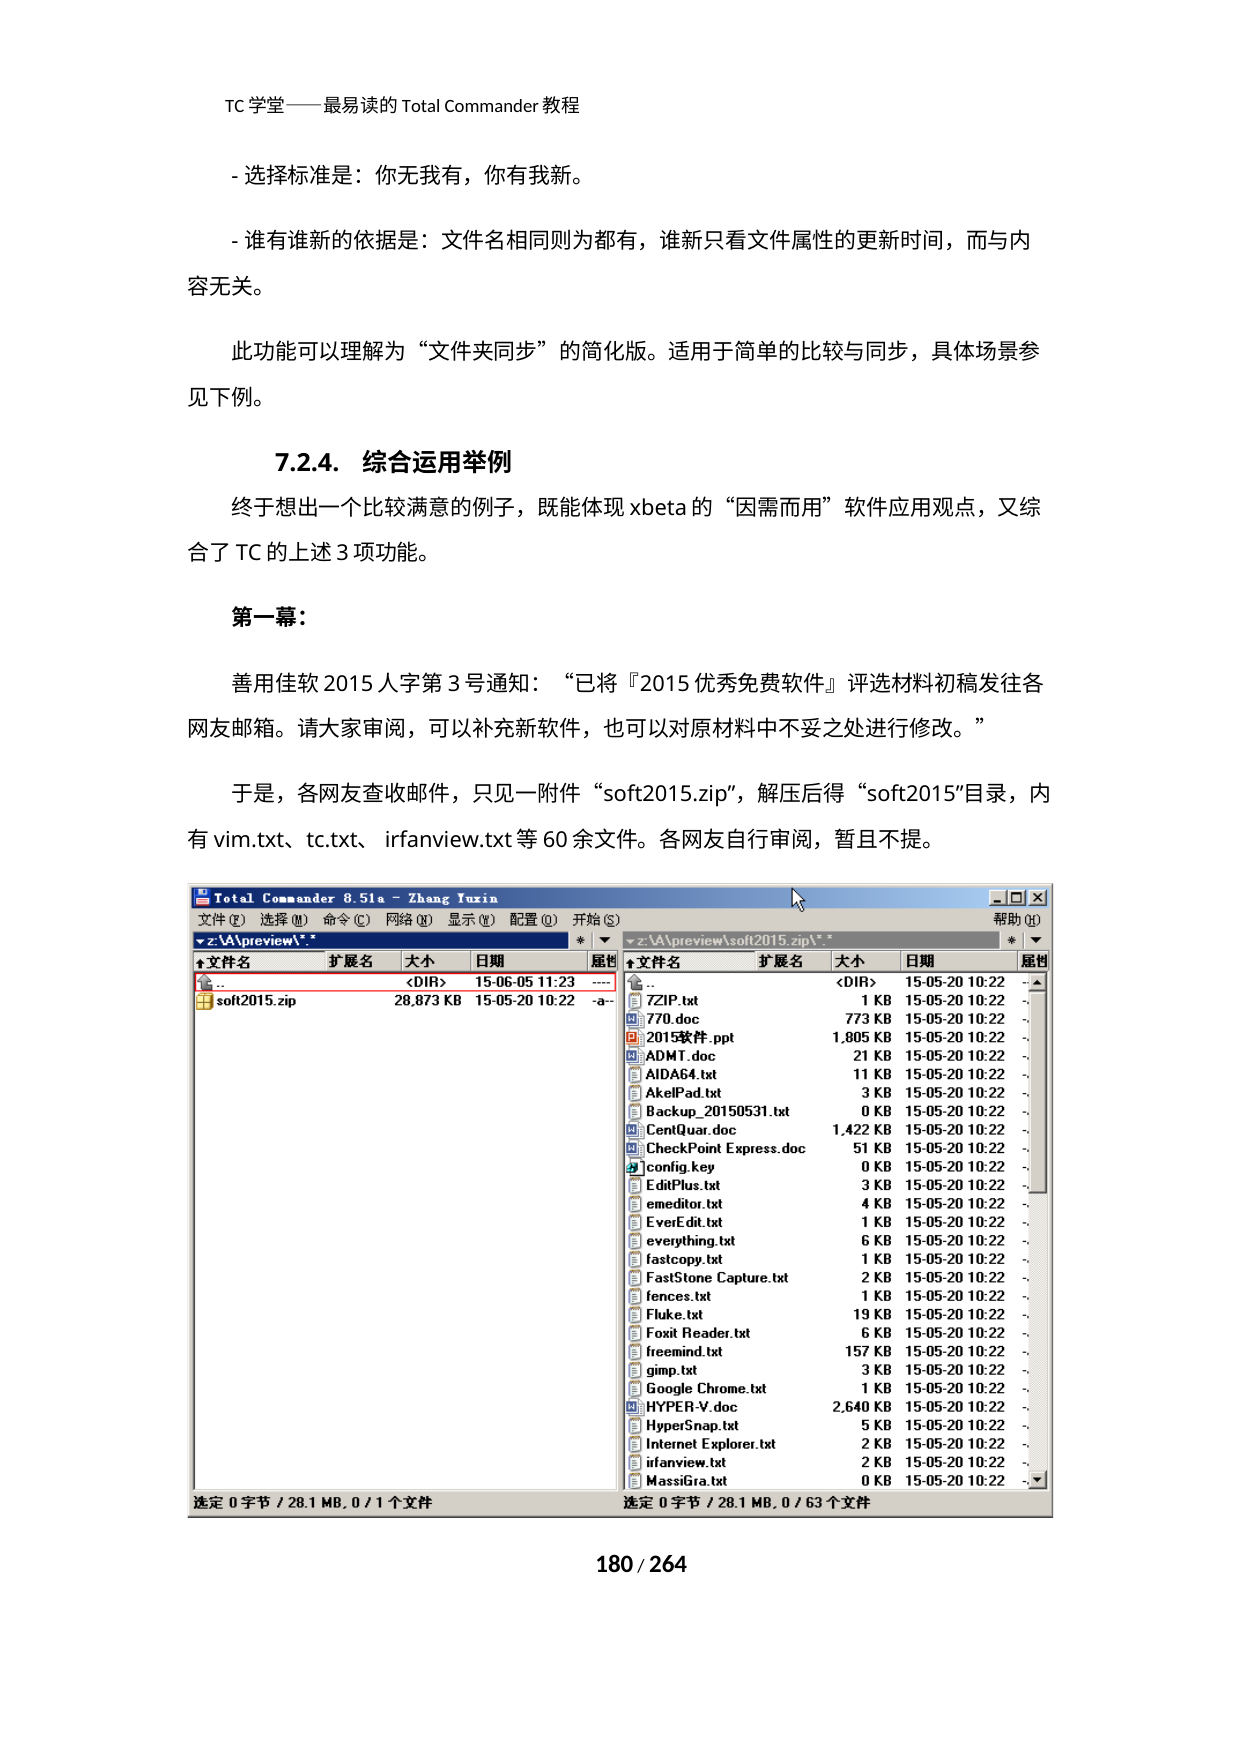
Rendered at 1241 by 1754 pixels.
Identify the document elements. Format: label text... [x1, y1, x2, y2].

picture [187, 883, 1054, 1518]
text 于是，各网友查收邮件，只见一附件“soft2015.zip”，解压后得“soft2015”目录，内有vim.txt、tc.txt、 irfanview.txt等60余文件。各网友自行审阅，暂且不提。 [187, 772, 1053, 858]
text 善用佳软2015人字第3号通知：“已将『2015优秀免费软件』评选材料初稿发往各网友邮箱。请大家审阅，可以补充新软件，也可以对原材料中不妥之处进行修改。” [187, 662, 1053, 747]
text - 选择标准是：你无我有，你有我新。 [187, 154, 1053, 194]
text 此功能可以理解为“文件夹同步”的简化版。适用于简单的比较与同步，具体场景参见下例。 [187, 330, 1053, 416]
text 第一幕： [187, 596, 1053, 636]
subtitle 综合运用举例 [275, 441, 1053, 481]
text 终于想出一个比较满意的例子，既能体现xbeta的“因需而用”软件应用观点，又综合了TC的上述3项功能。 [187, 486, 1053, 571]
text - 谁有谁新的依据是：文件名相同则为都有，谁新只看文件属性的更新时间，而与内容无关。 [187, 219, 1053, 305]
